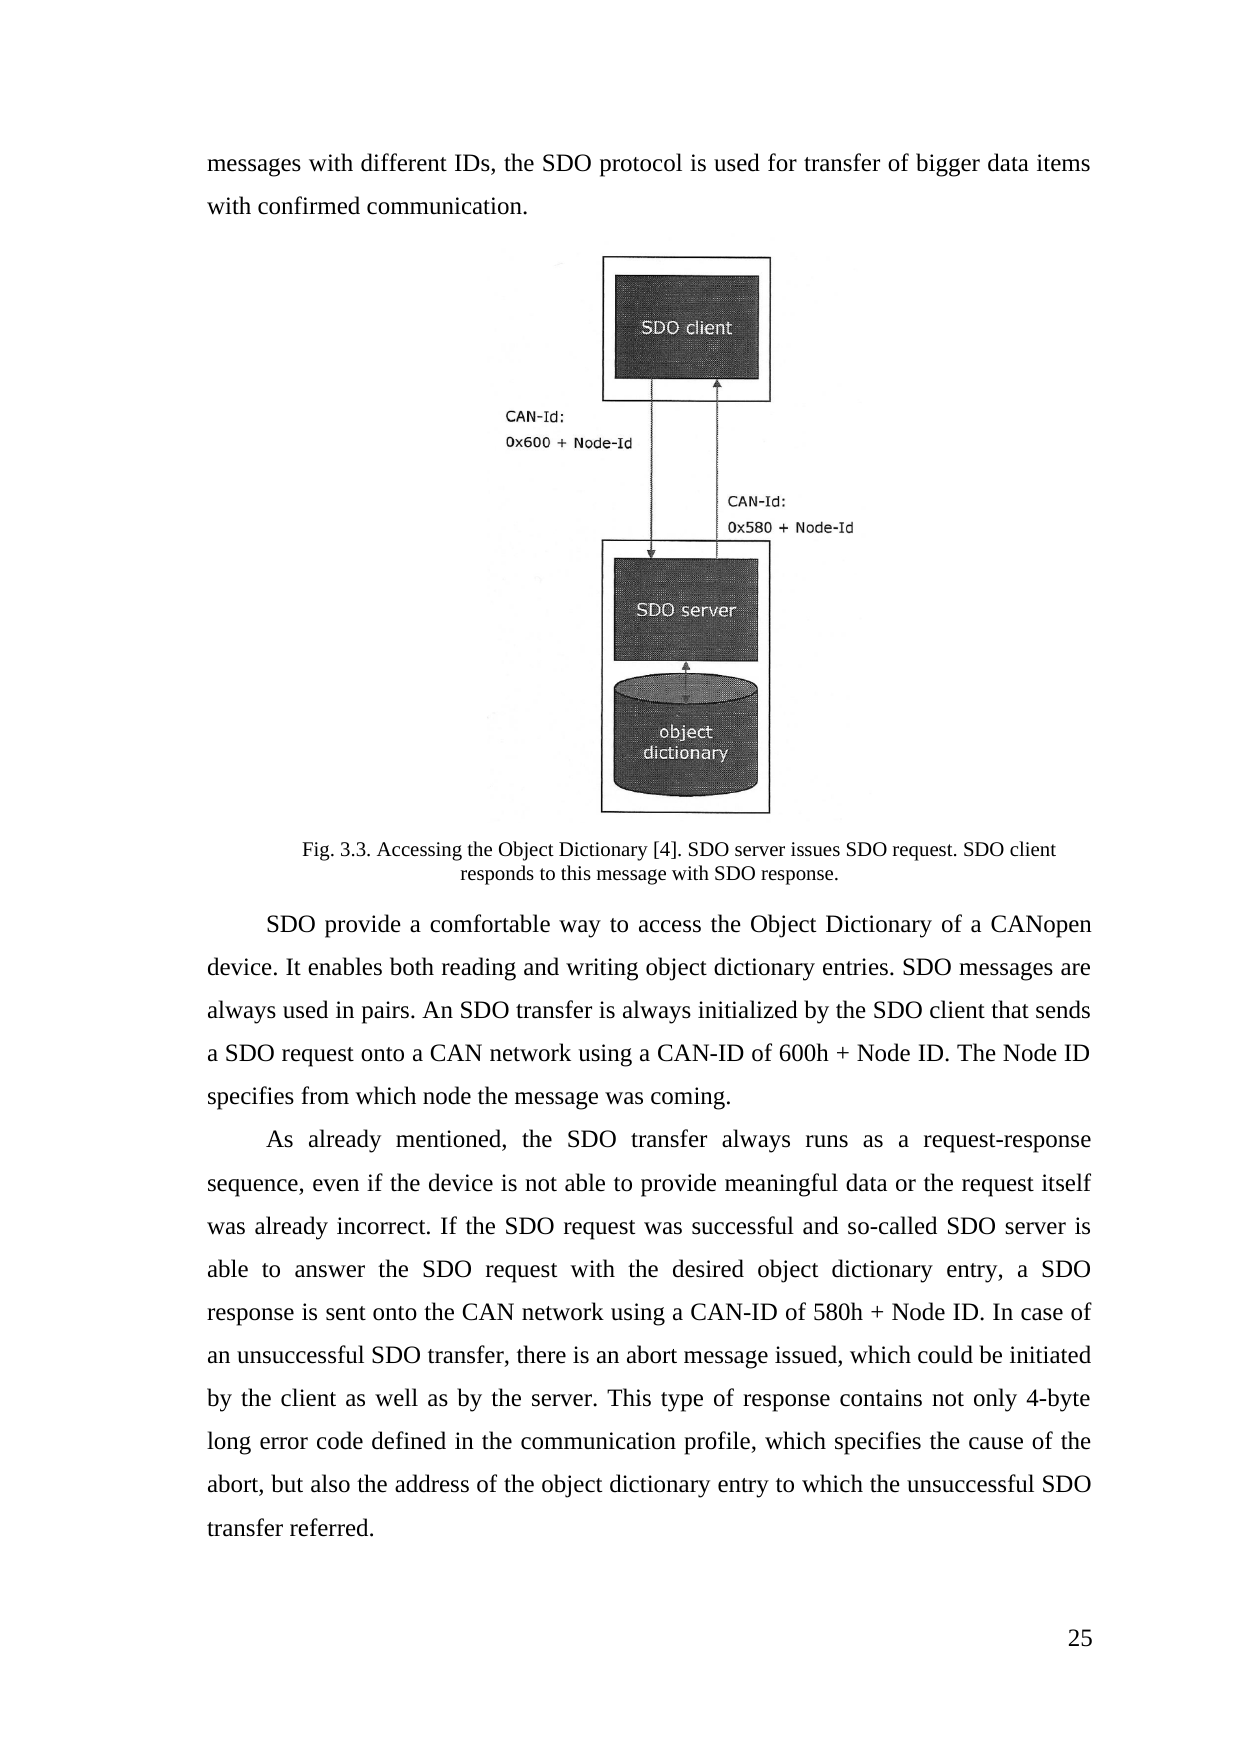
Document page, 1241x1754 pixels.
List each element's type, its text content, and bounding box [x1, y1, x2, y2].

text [207, 148, 1092, 219]
text As already mentioned, the SDO transfer always runs as a request-response sequence, even if the device is not able to provide meaningful data or the request itself was already incorrect. If the SDO request was successful and so-called SDO server is able to answer the SDO request with the desired object dictionary entry, a SDO response is sent onto the CAN network using a CAN-ID of 580h + Node ID. In case of an unsuccessful SDO transfer, there is an abort message issued, which could be initiated by the client as well as by the server. This type of response contains not only 4-byte long error code defined in the communication profile, which specifies the cause of the abort, but also the address of the object dictionary entry to which the unsuccessful SDO transfer referred. [207, 1124, 1092, 1541]
text SDO provide a comfortable way to access the Object Dictionary of a CANopen device. It enables both reading and writing object dictionary entries. SDO messages are always used in pairs. An SDO transfer is always initialized by the SDO client that sends a SDO request onto a CAN network using a CAN-ID of 600h + Node ID. The Node ID specifies from which node the message was coming. [207, 909, 1092, 1110]
subtitle Fig. 3.3. Accessing the Object Dictionary [4]. SDO server issues SDO request. SDO client responds to this message with SDO response. [207, 837, 1092, 885]
picture [486, 233, 872, 823]
